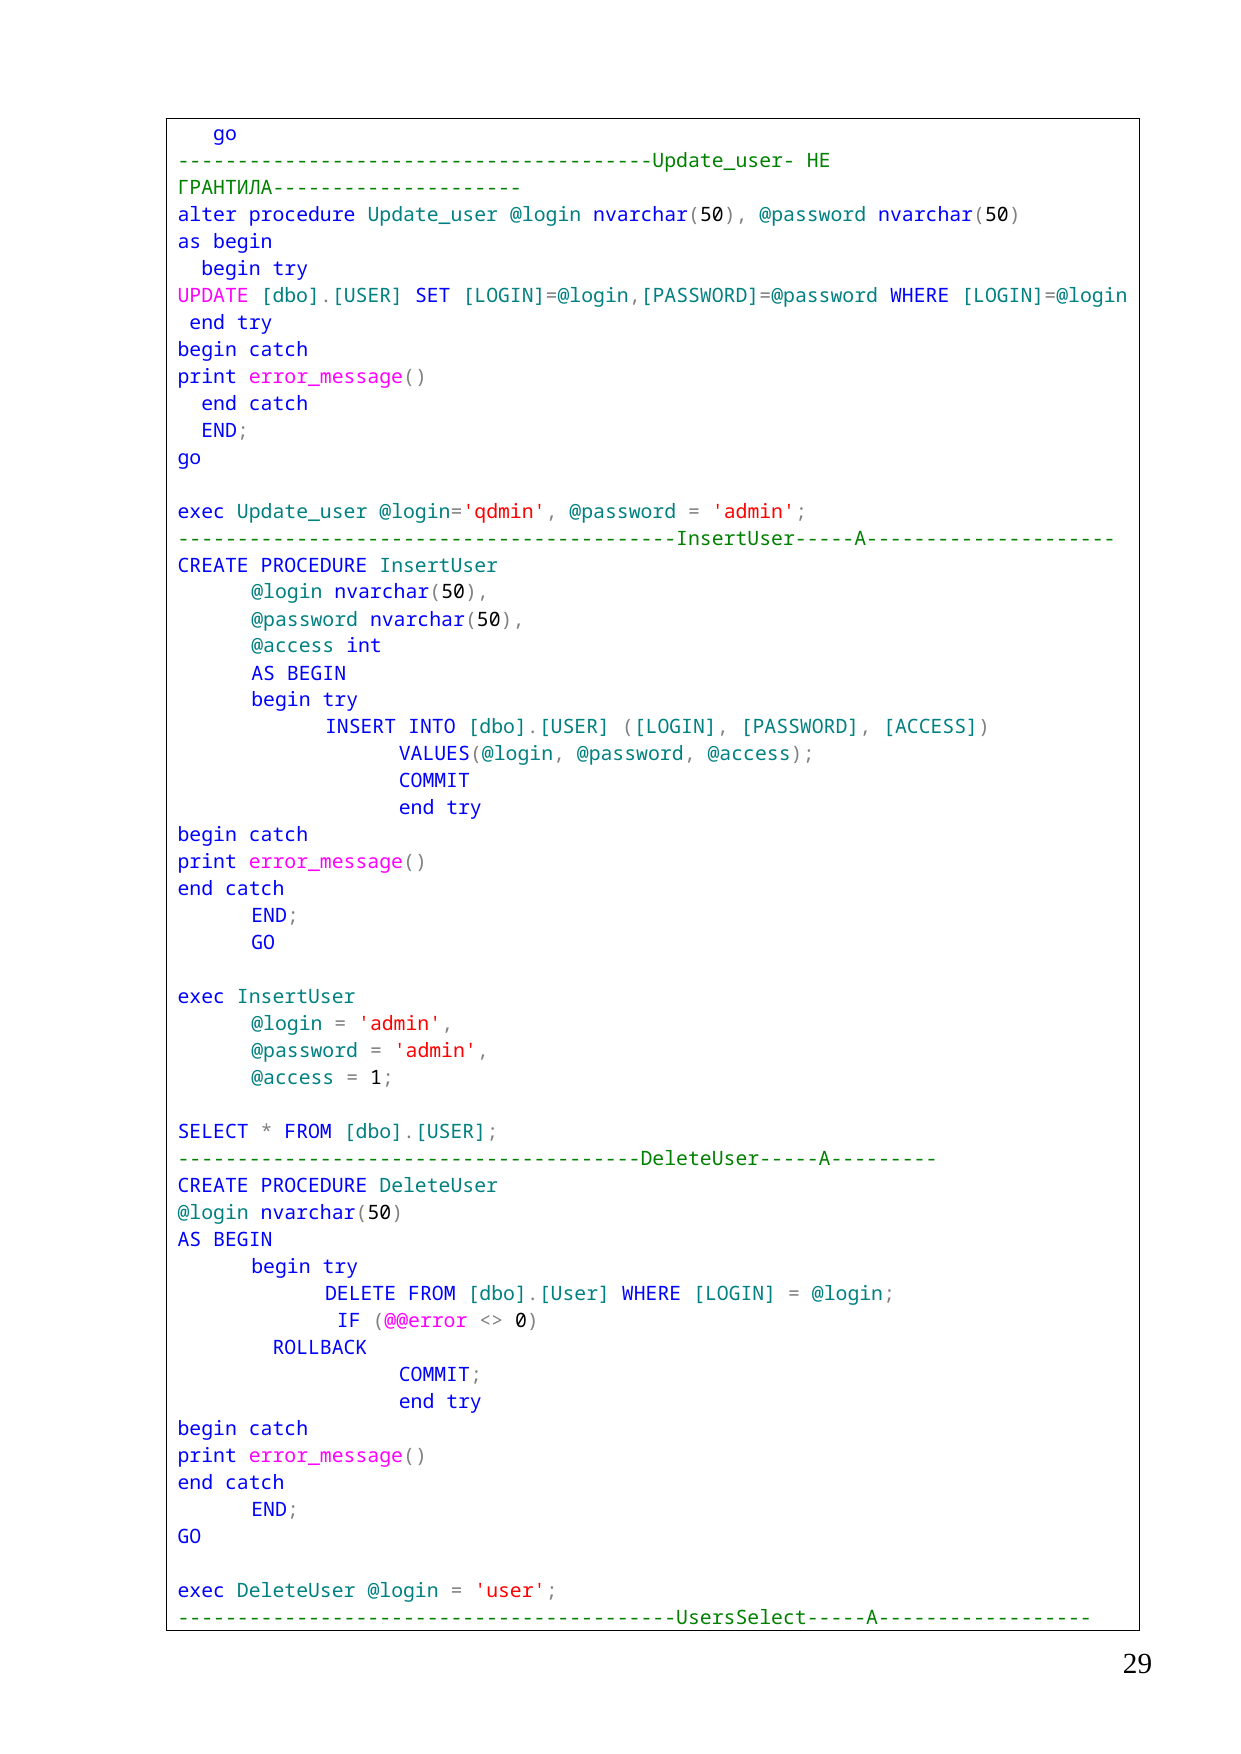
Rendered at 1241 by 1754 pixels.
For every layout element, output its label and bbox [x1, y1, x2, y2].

table_header [167, 119, 1139, 1630]
